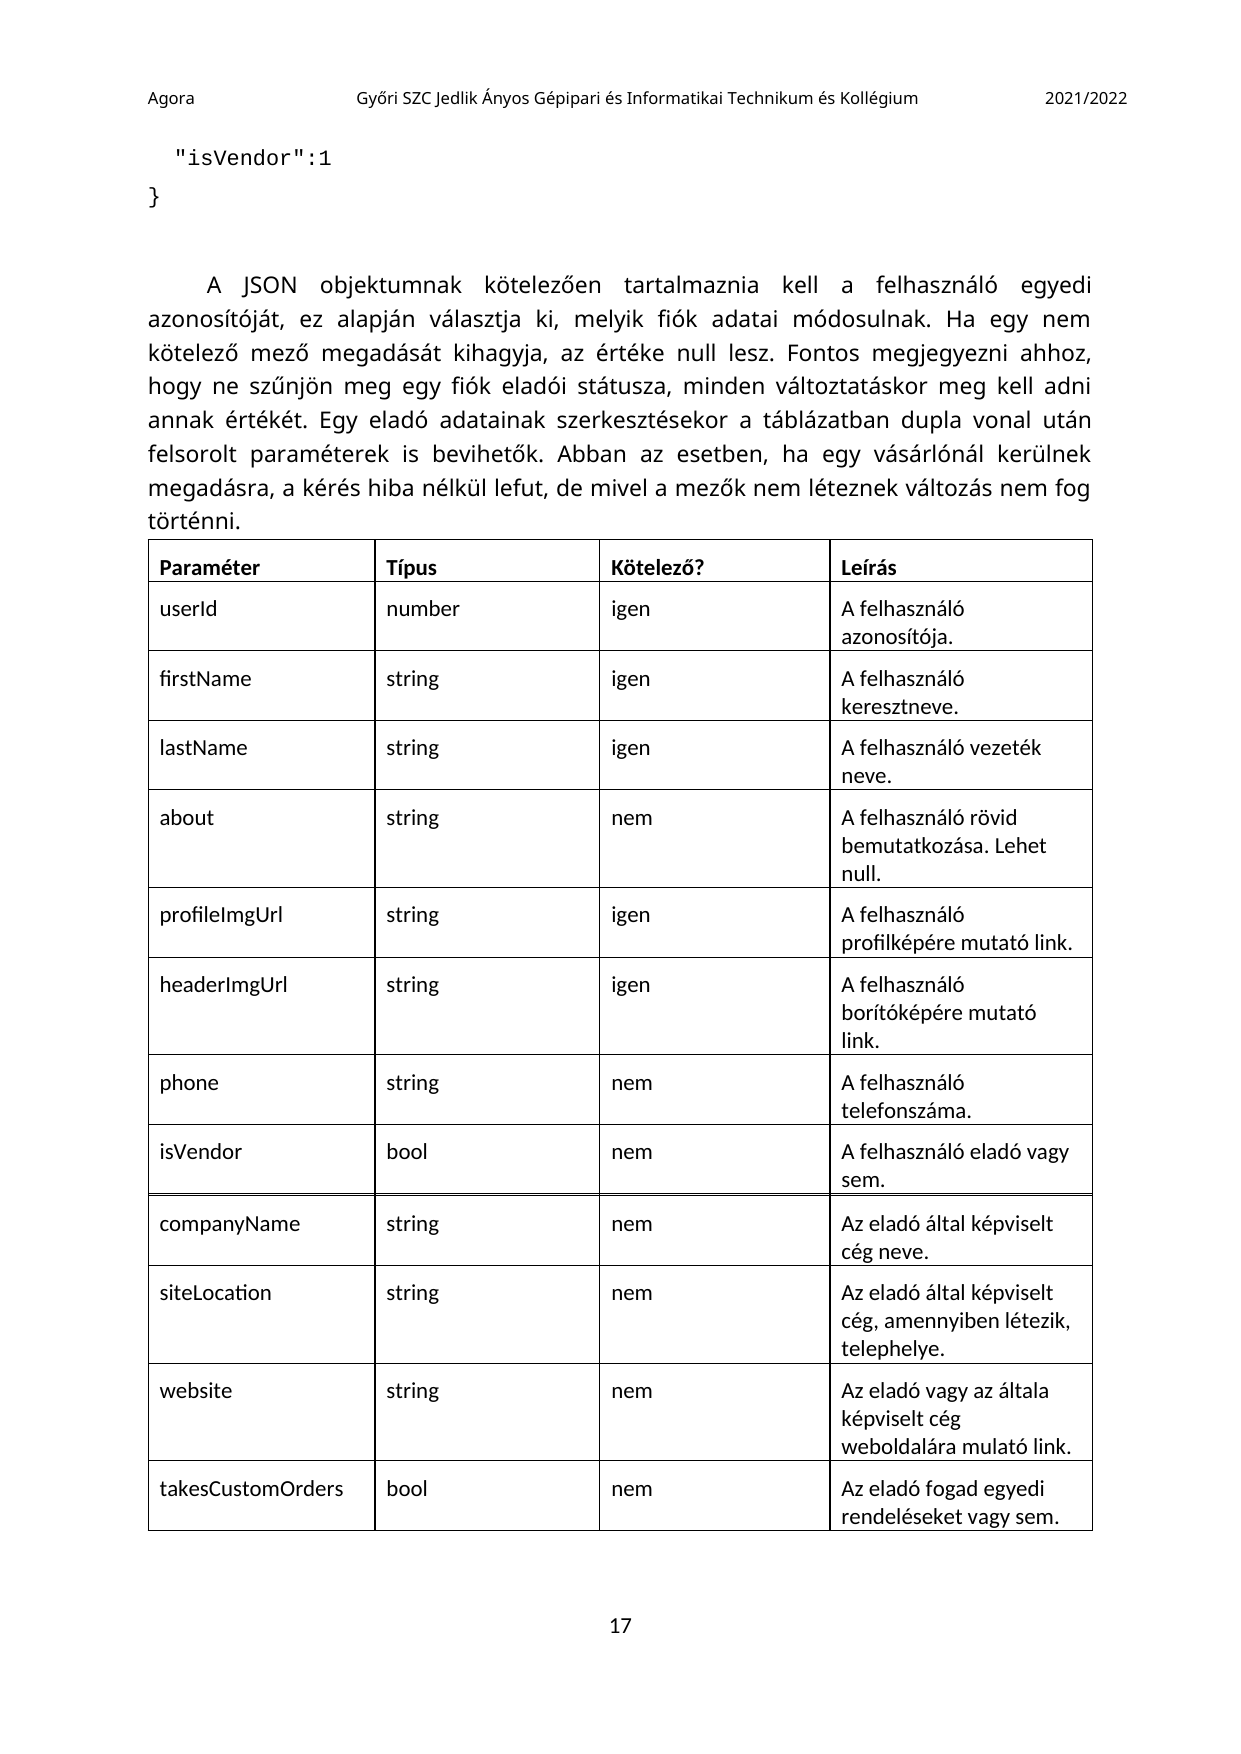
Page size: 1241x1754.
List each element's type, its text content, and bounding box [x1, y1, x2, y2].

table_header Típus [376, 540, 599, 581]
table_cell number [376, 582, 599, 650]
table_cell Az eladó által képviselt cég neve. [831, 1196, 1092, 1265]
table_cell igen [600, 958, 829, 1054]
table_cell bool [376, 1125, 599, 1193]
table_cell userId [149, 582, 374, 650]
table_cell headerImgUrl [149, 958, 374, 1054]
table_cell igen [600, 582, 829, 650]
text } [148, 185, 1093, 210]
table_cell bool [376, 1461, 599, 1530]
table_cell nem [600, 1196, 829, 1265]
table_cell string [376, 888, 599, 957]
table_cell takesCustomOrders [149, 1461, 374, 1530]
table_cell A felhasználó vezeték neve. [831, 721, 1092, 789]
table_cell igen [600, 651, 829, 720]
table_cell phone [149, 1055, 374, 1124]
table_cell A felhasználó profilképére mutató link. [831, 888, 1092, 957]
table_cell Az eladó által képviselt cég, amennyiben létezik, telephelye. [831, 1266, 1092, 1363]
table_cell igen [600, 721, 829, 789]
table_cell Az eladó vagy az általa képviselt cég weboldalára mulató link. [831, 1364, 1092, 1460]
table_cell nem [600, 1125, 829, 1193]
table_cell string [376, 790, 599, 887]
table_cell igen [600, 888, 829, 957]
table_header Leírás [831, 540, 1092, 581]
table_cell about [149, 790, 374, 887]
table_cell nem [600, 1461, 829, 1530]
table_cell string [376, 1196, 599, 1265]
table_cell A felhasználó telefonszáma. [831, 1055, 1092, 1124]
table_cell A felhasználó rövid bemutatkozása. Lehet null. [831, 790, 1092, 887]
table_cell string [376, 1364, 599, 1460]
table_cell Az eladó fogad egyedi rendeléseket vagy sem. [831, 1461, 1092, 1530]
table_cell A felhasználó eladó vagy sem. [831, 1125, 1092, 1193]
table_header Paraméter [149, 540, 374, 581]
table_cell A felhasználó azonosítója. [831, 582, 1092, 650]
table_cell website [149, 1364, 374, 1460]
table_cell A felhasználó keresztneve. [831, 651, 1092, 720]
table_cell profileImgUrl [149, 888, 374, 957]
table_cell companyName [149, 1196, 374, 1265]
table_cell lastName [149, 721, 374, 789]
table_cell string [376, 958, 599, 1054]
table_header Kötelező? [600, 540, 829, 581]
table_cell siteLocation [149, 1266, 374, 1363]
table_cell nem [600, 1266, 829, 1363]
table_cell A felhasználó borítóképére mutató link. [831, 958, 1092, 1054]
text "isVendor":1 [148, 148, 1093, 172]
table_cell nem [600, 1364, 829, 1460]
table_cell nem [600, 790, 829, 887]
table_cell string [376, 721, 599, 789]
table_cell string [376, 1266, 599, 1363]
text A JSON objektumnak kötelezően tartalmaznia kell a felhasználó egyedi azonosítóját, ez alapján választja ki, melyik fiók adatai módosulnak. Ha egy nem kötelező mező megadását kihagyja, az értéke null lesz. Fontos megjegyezni ahhoz, hogy ne szűnjön meg egy fiók eladói státusza, minden változtatáskor meg kell adni annak értékét. Egy eladó adatainak szerkesztésekor a táblázatban dupla vonal után felsorolt paraméterek is bevihetők. Abban az esetben, ha egy vásárlónál kerülnek megadásra, a kérés hiba nélkül lefut, de mivel a mezők nem léteznek változás nem fog történni. [148, 269, 1093, 537]
table_cell nem [600, 1055, 829, 1124]
table_cell firstName [149, 651, 374, 720]
table_cell string [376, 651, 599, 720]
table_cell isVendor [149, 1125, 374, 1193]
table_cell string [376, 1055, 599, 1124]
